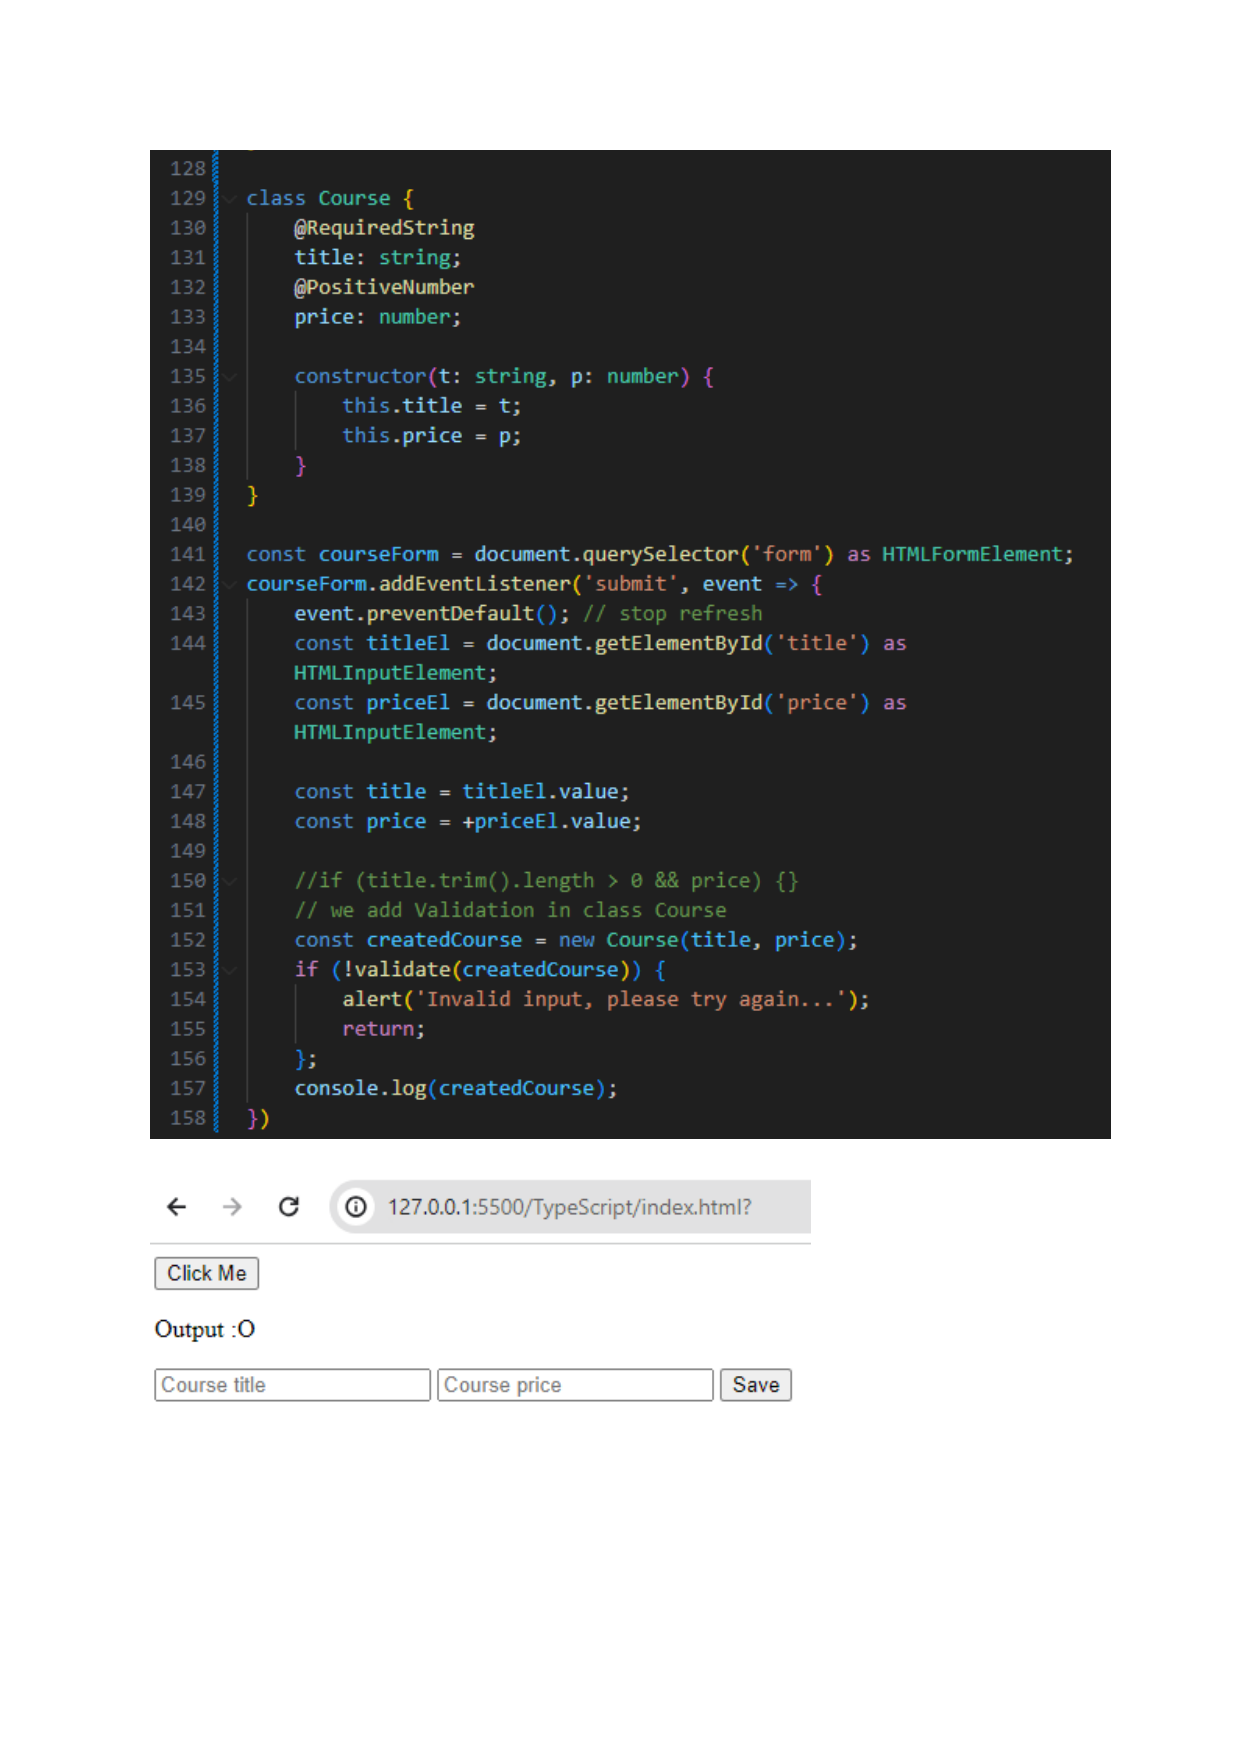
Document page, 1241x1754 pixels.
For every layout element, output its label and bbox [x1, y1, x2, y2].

picture [150, 150, 1111, 1139]
picture [150, 1174, 811, 1441]
